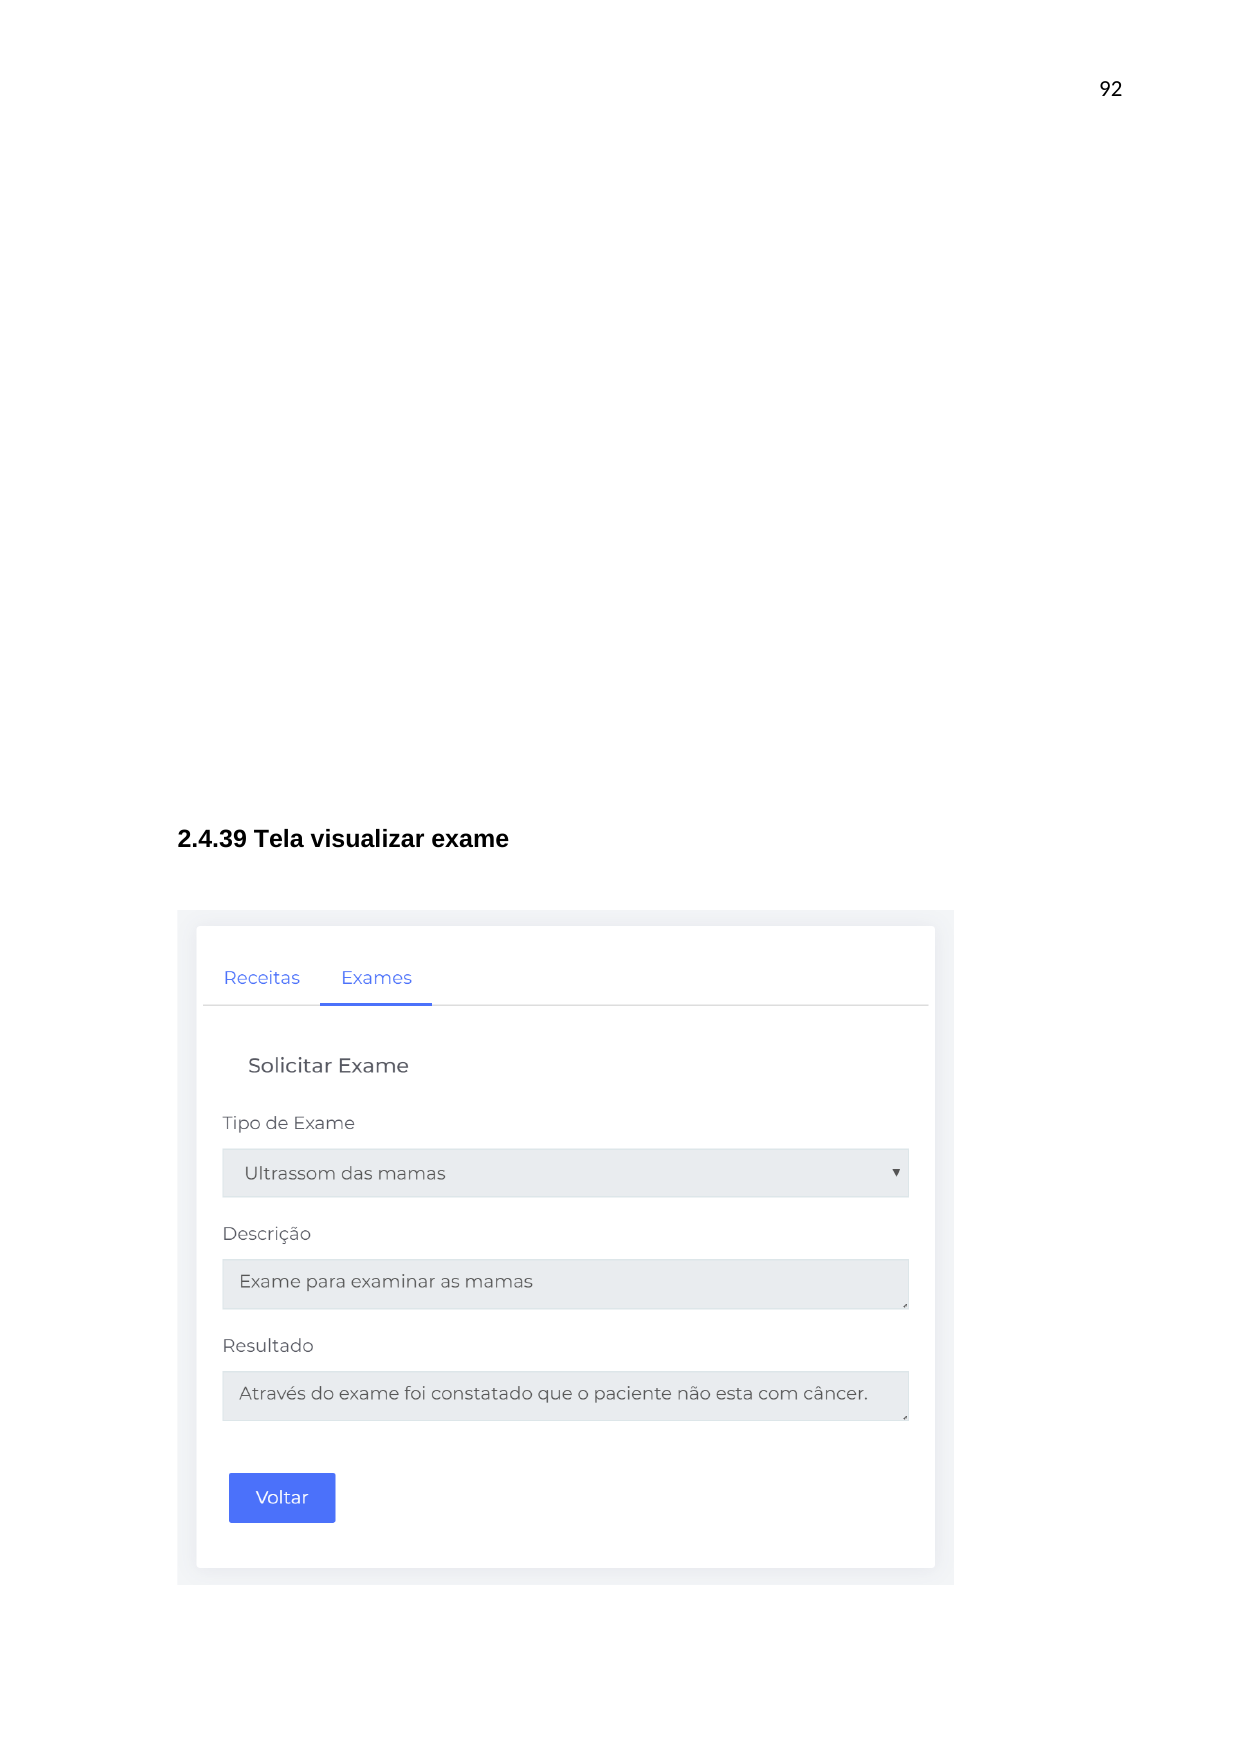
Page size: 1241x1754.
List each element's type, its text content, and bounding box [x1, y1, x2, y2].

text 2.4.39 Tela visualizar exame [177, 824, 1122, 853]
picture [177, 910, 954, 1585]
